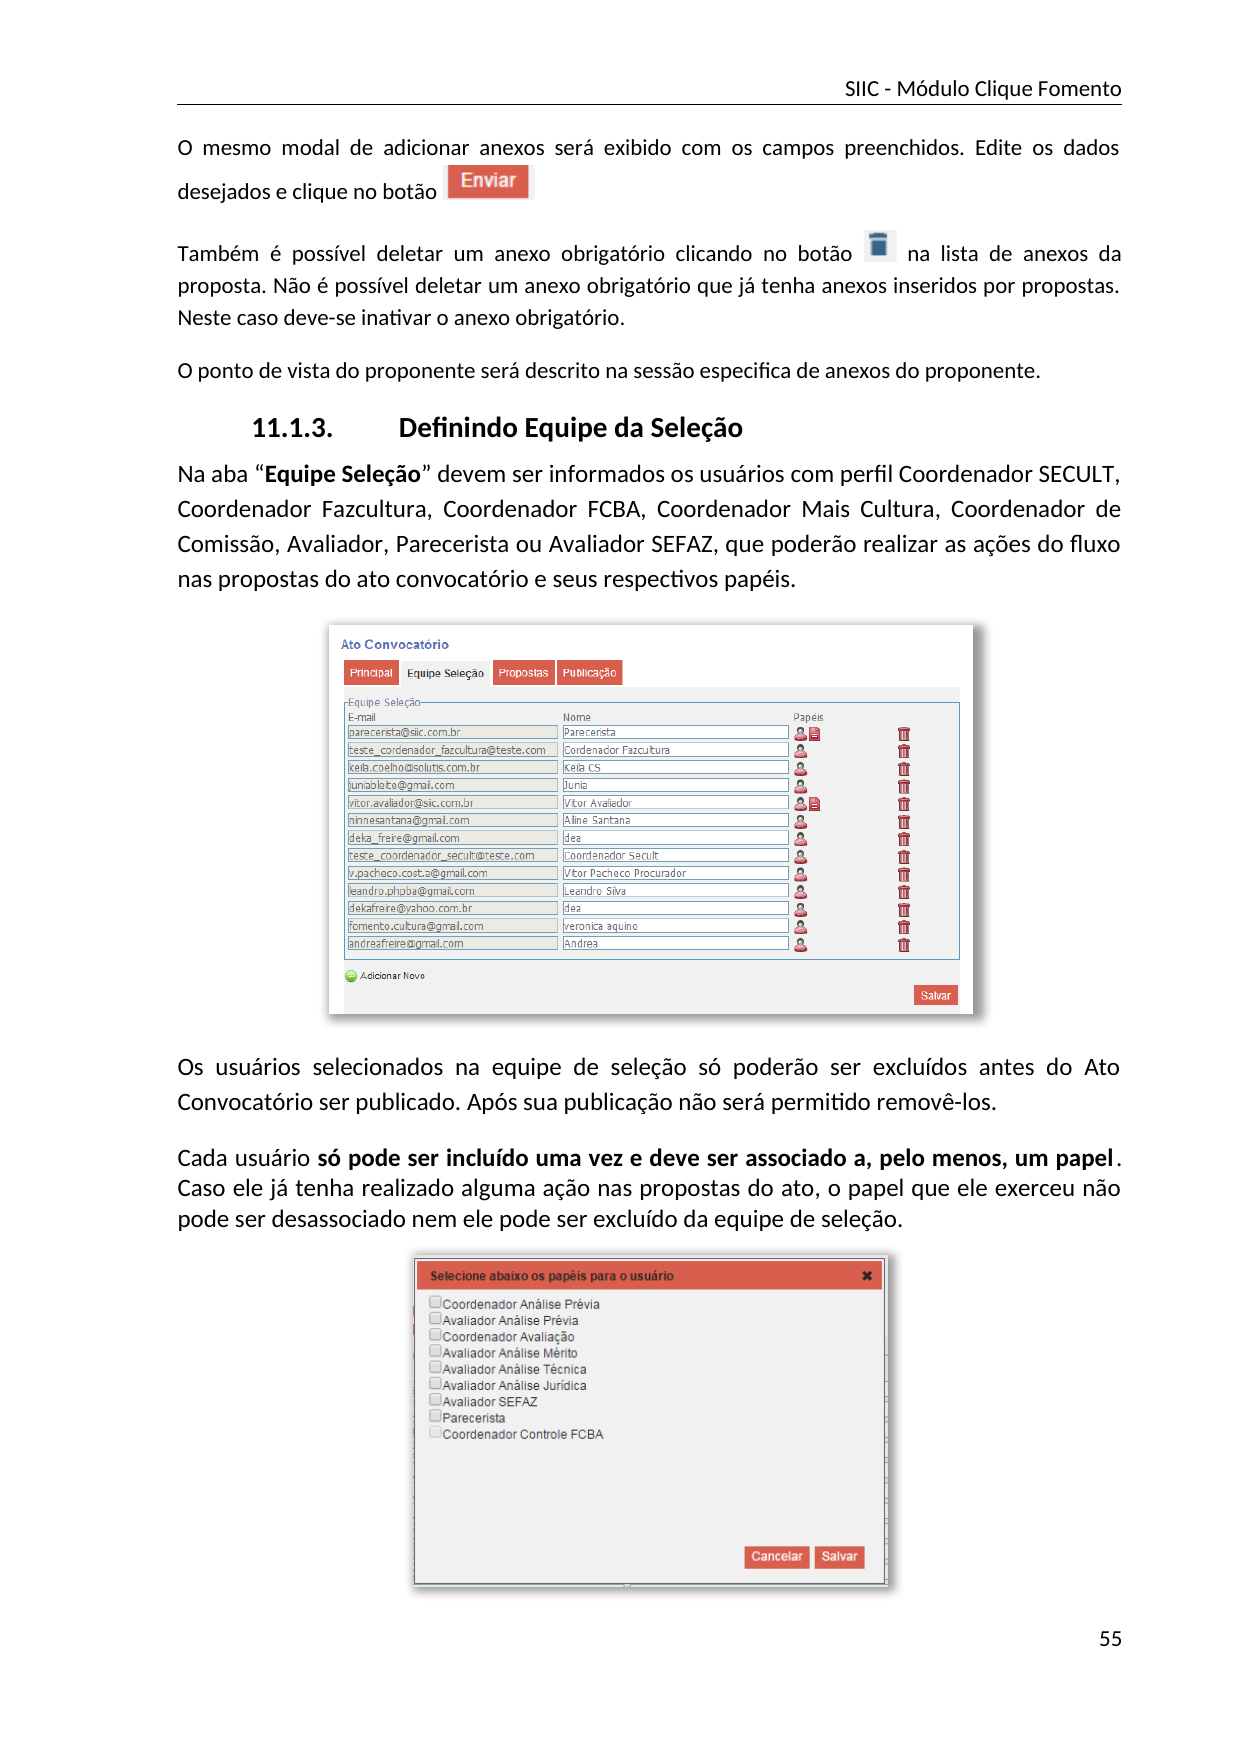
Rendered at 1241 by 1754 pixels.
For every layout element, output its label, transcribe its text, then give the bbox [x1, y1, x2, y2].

text O ponto de vista do proponente será descrito na sessão especifica de anexos do proponente. [177, 357, 1122, 384]
text Também é possível deletar um anexo obrigatório clicando no botão na lista de anexos da proposta. Não é possível deletar um anexo obrigatório que já tenha anexos inseridos por propostas. Neste caso deve-se inativar o anexo obrigatório. [177, 230, 1122, 332]
text O mesmo modal de adicionar anexos será exibido com os campos preenchidos. Edite os dados desejados e clique no botão [177, 133, 1122, 205]
text Na aba “Equipe Seleção” devem ser informados os usuários com perfil Coordenador SECULT, Coordenador Fazcultura, Coordenador FCBA, Coordenador Mais Cultura, Coordenador de Comissão, Avaliador, Parecerista ou Avaliador SEFAZ, que poderão realizar as ações do fluxo nas propostas do ato convocatório e seus respectivos papéis. [177, 458, 1122, 593]
picture [442, 165, 535, 200]
text Os usuários selecionados na equipe de seleção só poderão ser excluídos antes do Ato Convocatório ser publicado. Após sua publicação não será permitido removê-los. [177, 1051, 1122, 1116]
picture [329, 625, 973, 1014]
picture [863, 230, 897, 262]
text Definindo Equipe da Seleção [251, 409, 1122, 445]
picture [413, 1255, 888, 1587]
text Cada usuário só pode ser incluído uma vez e deve ser associado a, pelo menos, um papel. Caso ele já tenha realizado alguma ação nas propostas do ato, o papel que ele exerceu não pode ser desassociado nem ele pode ser excluído da equipe de seleção. [177, 1142, 1122, 1233]
